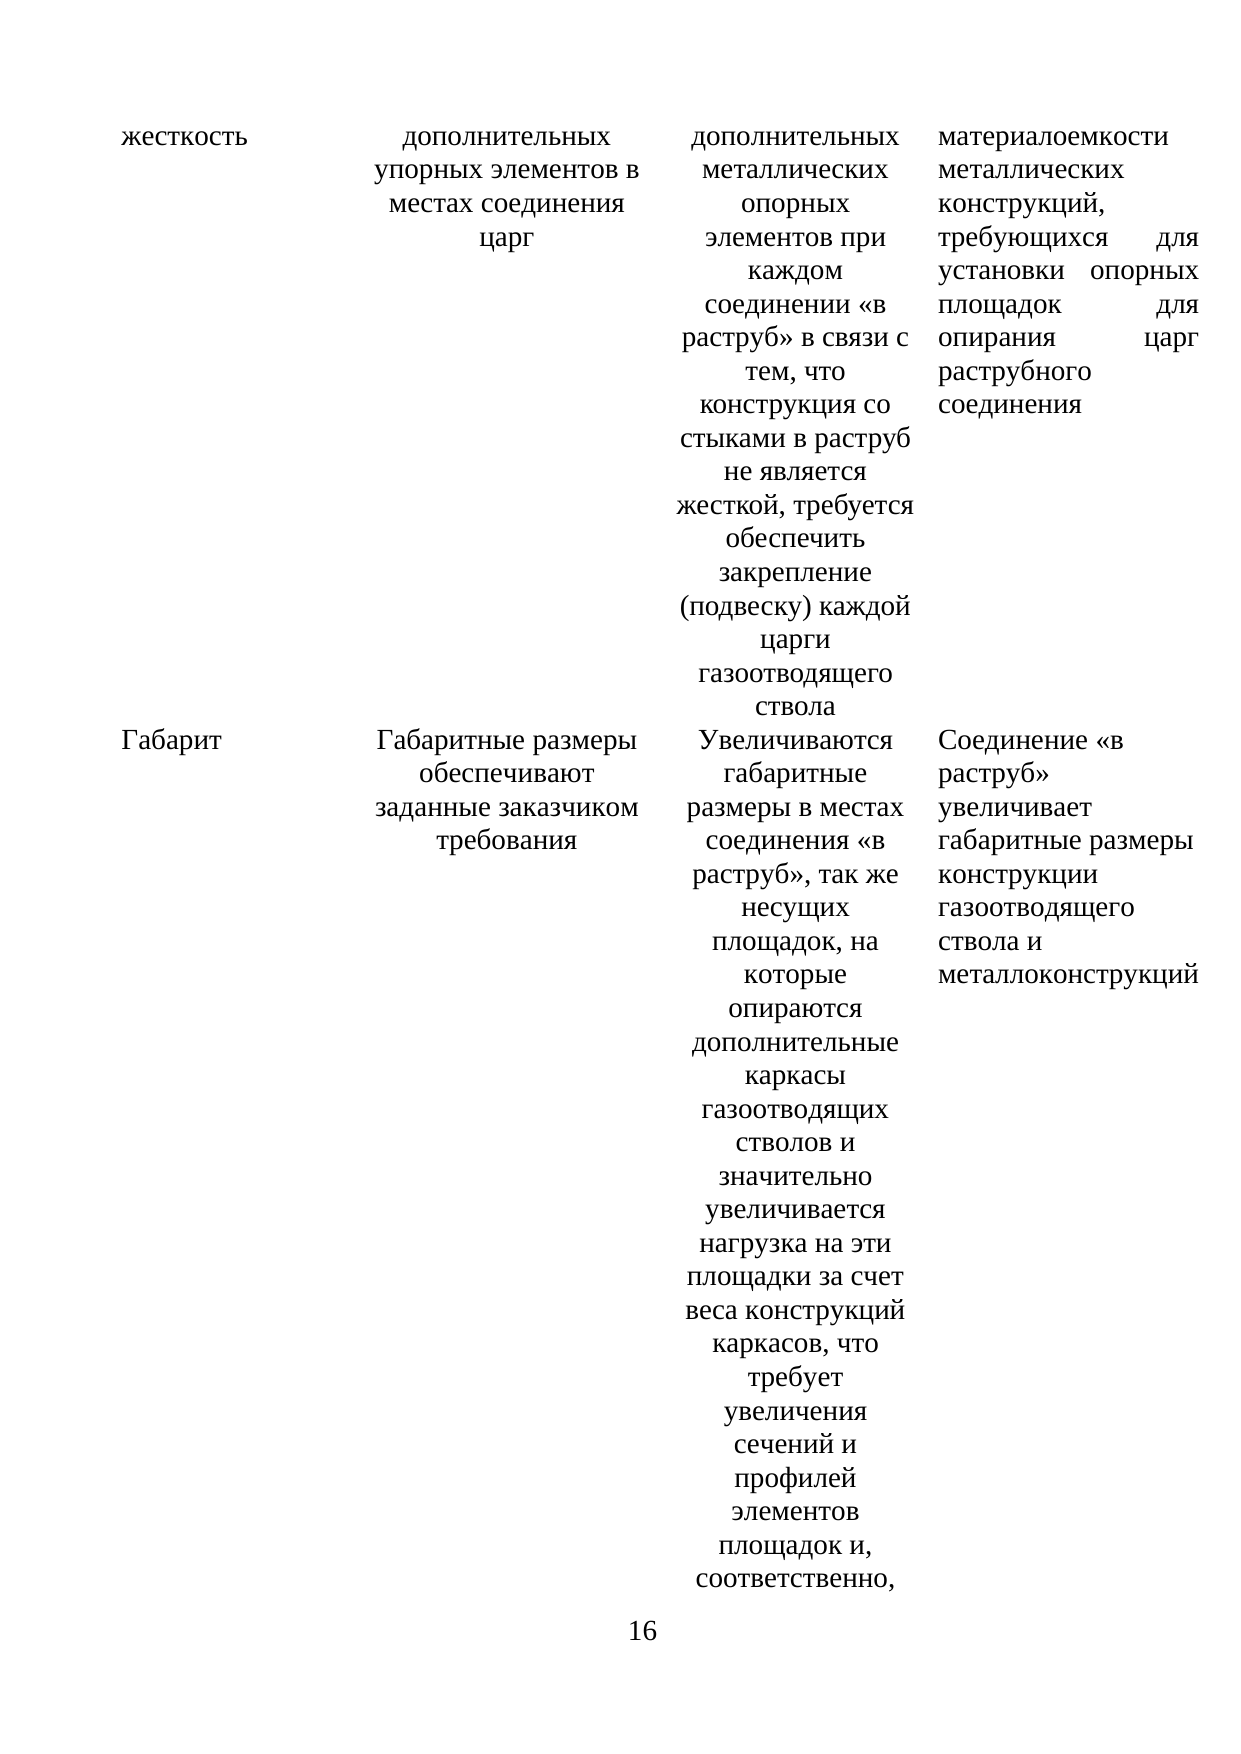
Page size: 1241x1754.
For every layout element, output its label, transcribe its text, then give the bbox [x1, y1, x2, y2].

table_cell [664, 118, 927, 722]
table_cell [349, 118, 664, 722]
table_cell Габарит [110, 722, 349, 1594]
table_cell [349, 722, 664, 1594]
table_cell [664, 722, 927, 1594]
table_cell Несущая жесткость [110, 118, 349, 722]
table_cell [927, 118, 1210, 722]
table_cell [927, 722, 1210, 1594]
